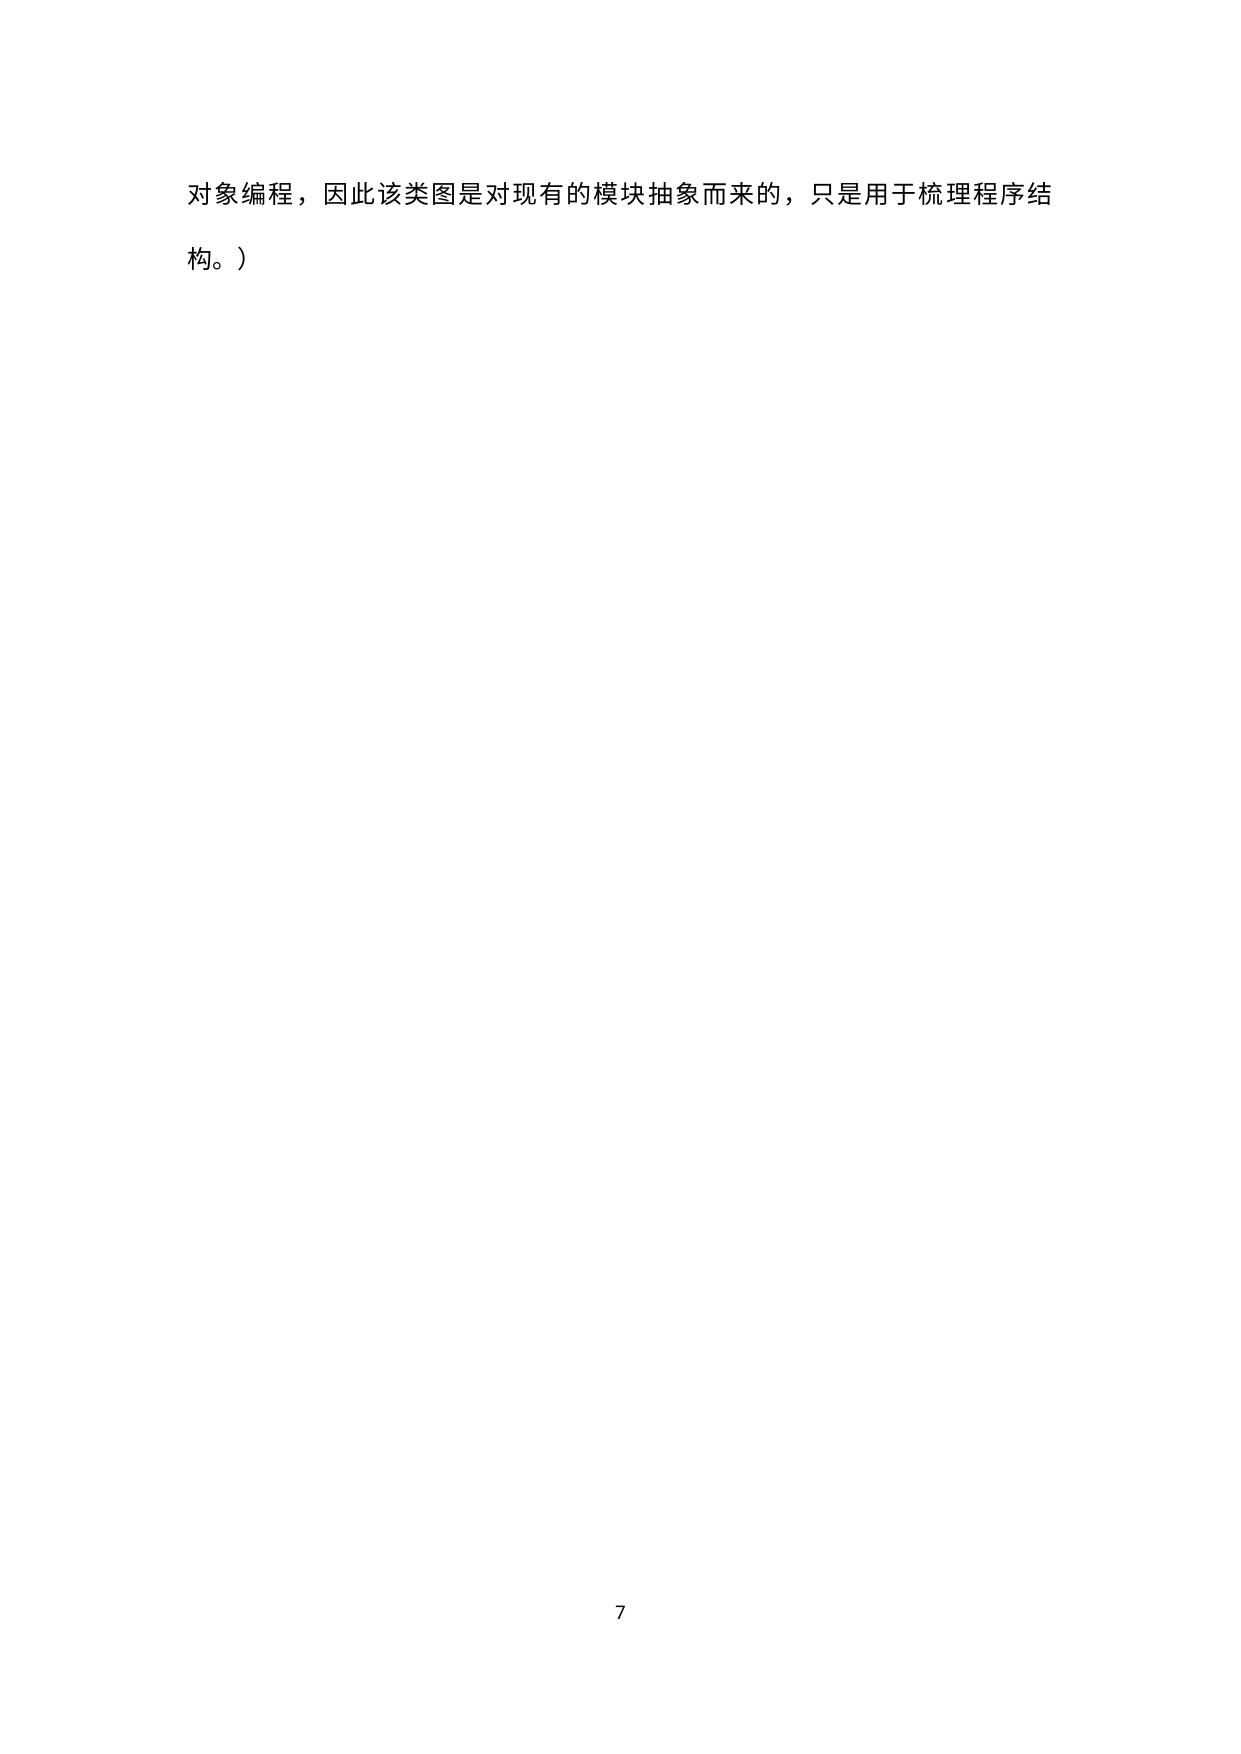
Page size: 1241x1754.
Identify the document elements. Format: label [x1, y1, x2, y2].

text [187, 160, 1053, 290]
